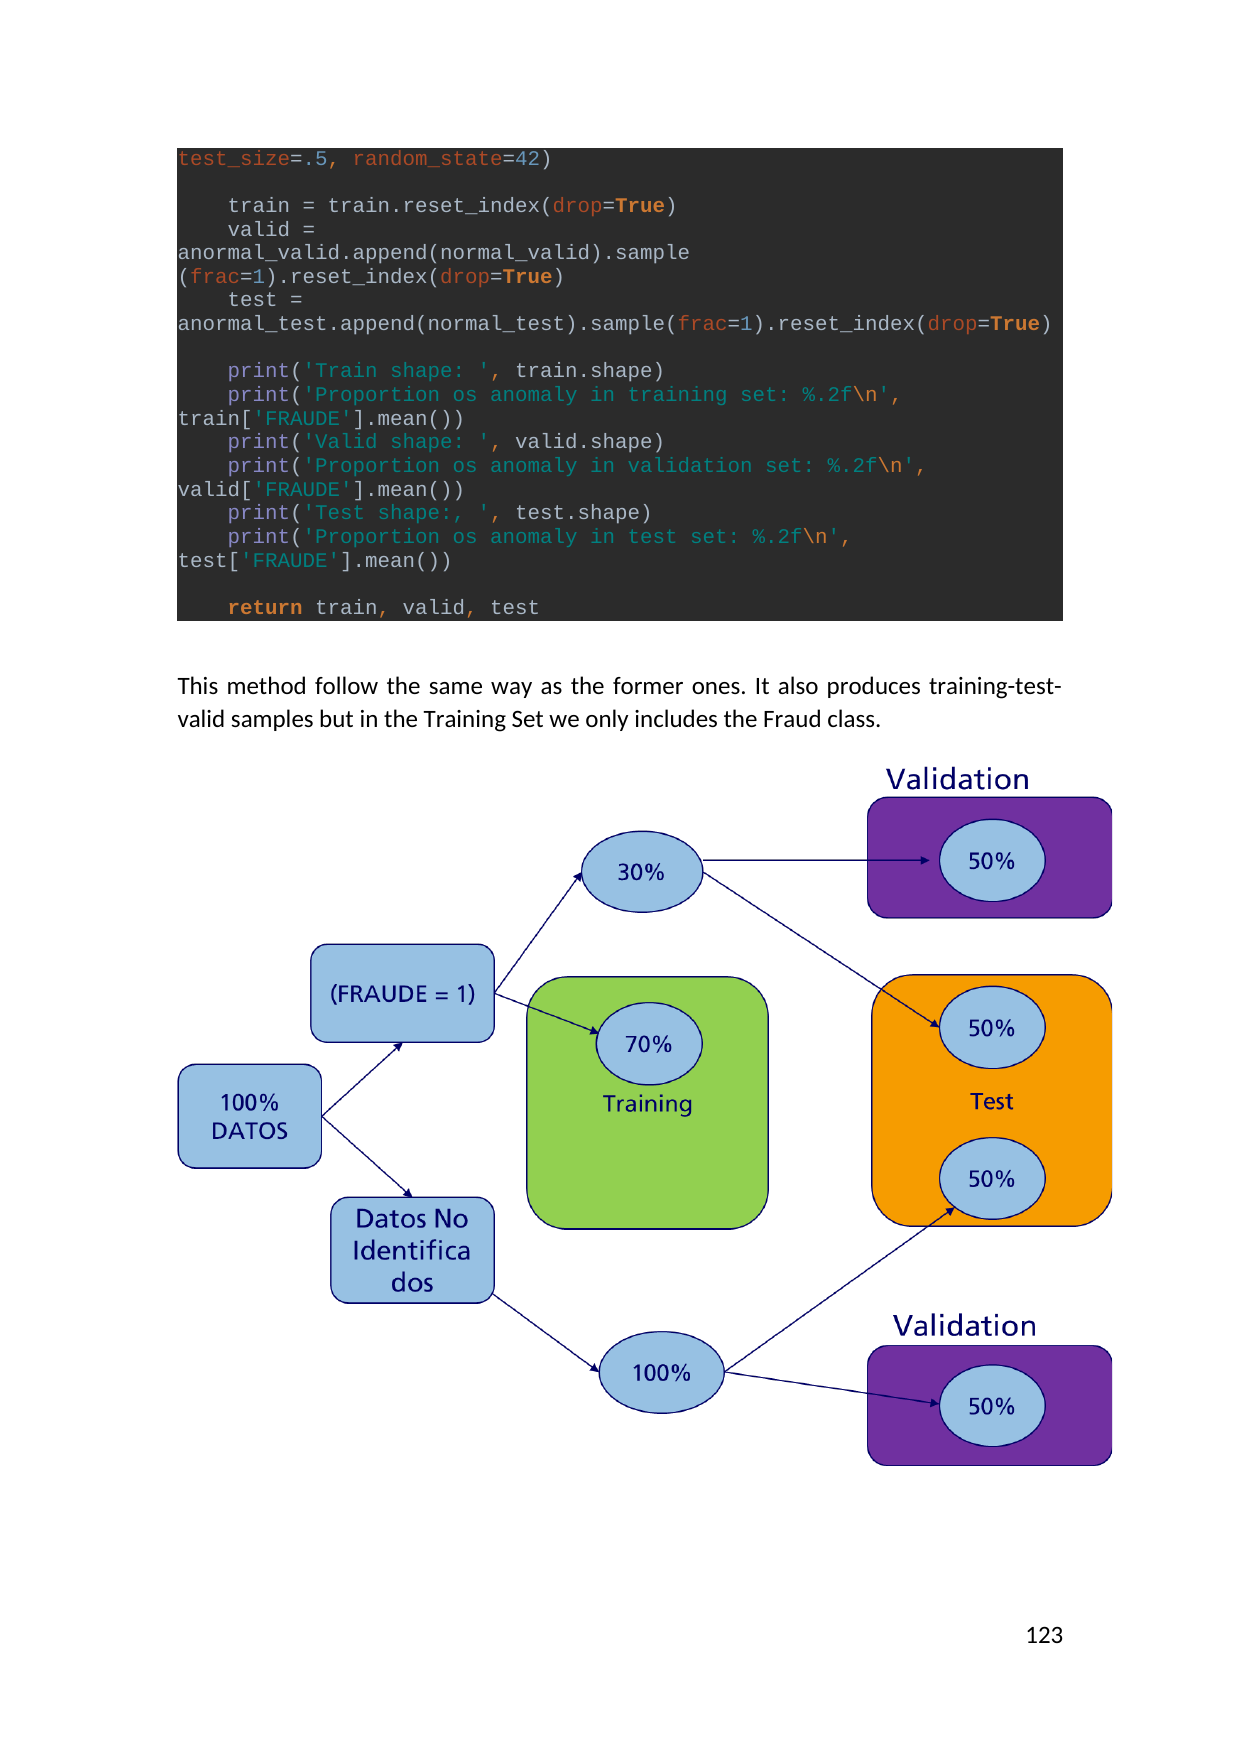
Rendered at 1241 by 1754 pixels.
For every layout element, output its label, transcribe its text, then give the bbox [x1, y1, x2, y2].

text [177, 148, 1063, 621]
picture [177, 752, 1113, 1466]
text This method follow the same way as the former ones. It also produces training-test-valid samples but in the Training Set we only includes the Fraud class. [177, 670, 1063, 733]
